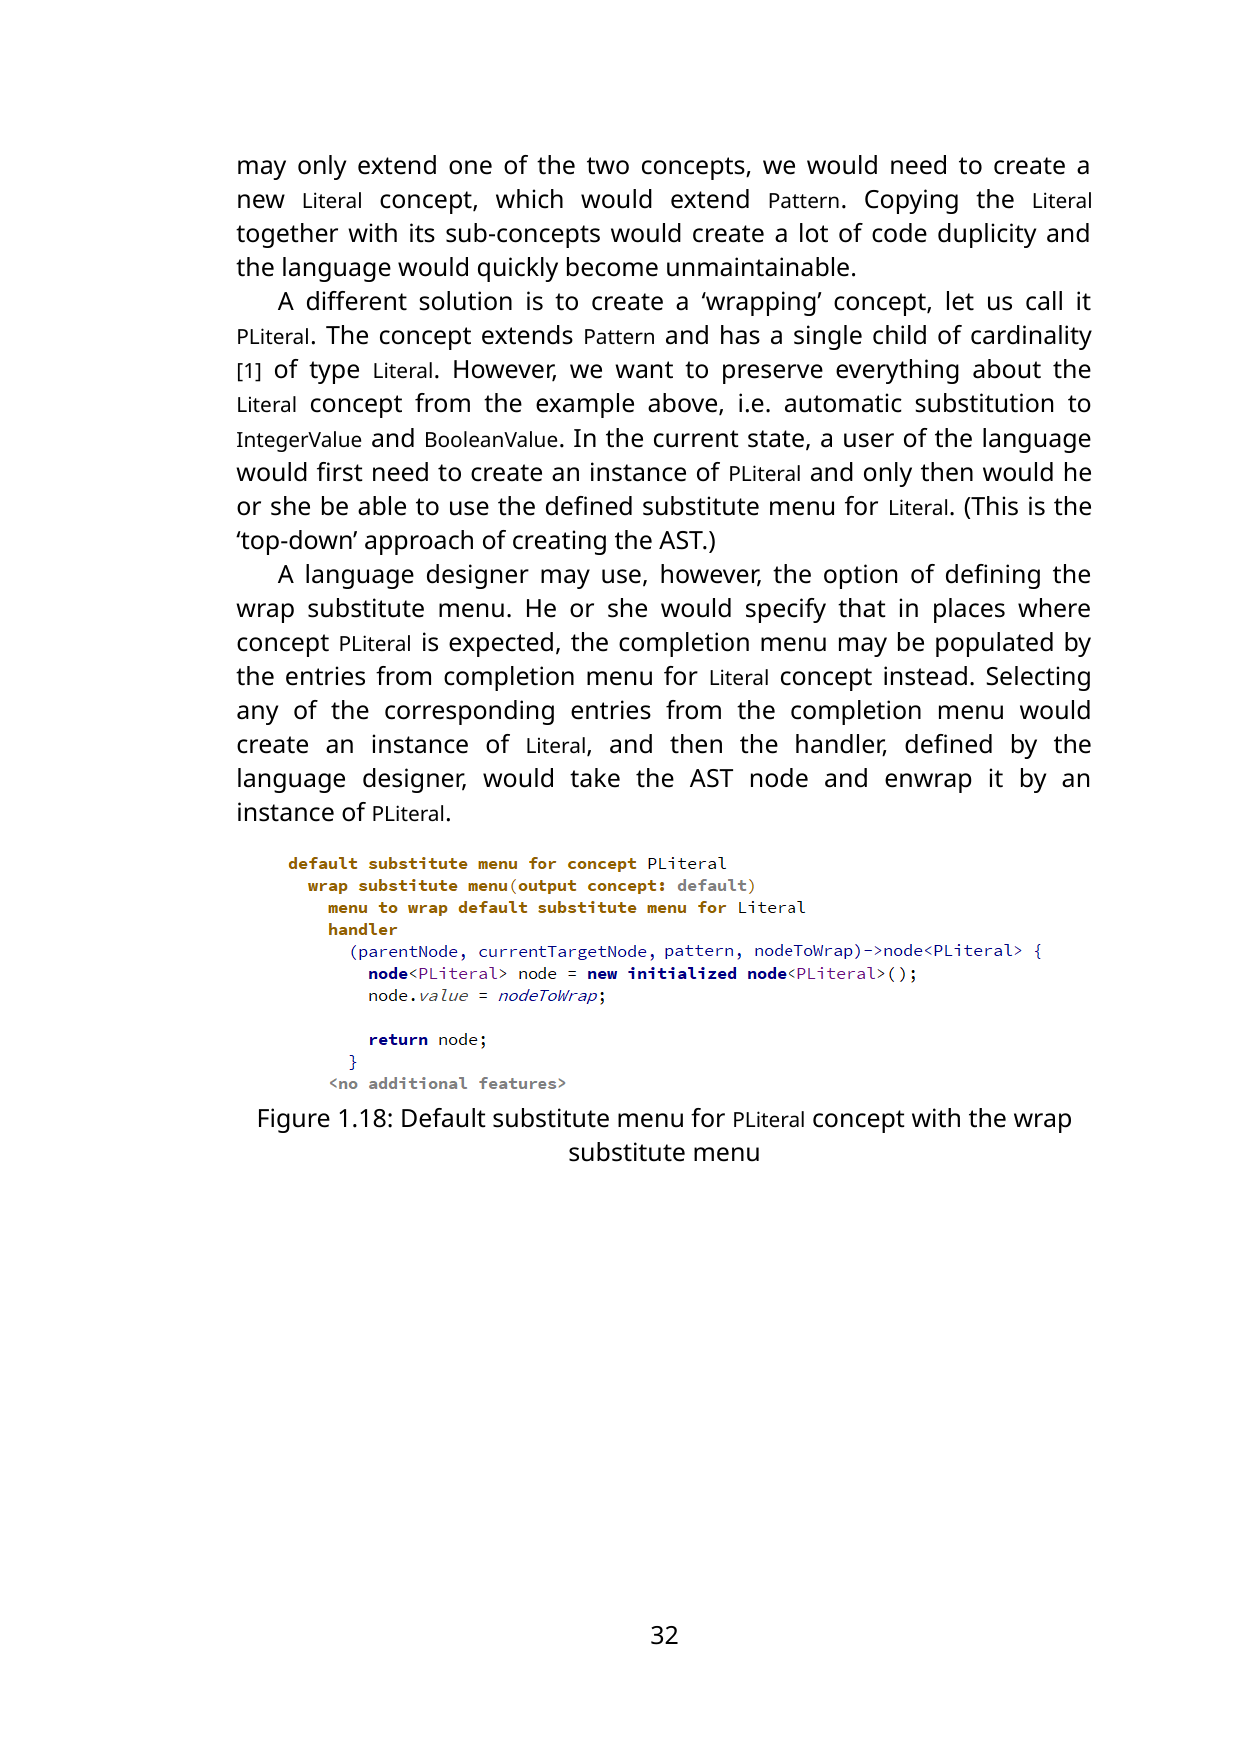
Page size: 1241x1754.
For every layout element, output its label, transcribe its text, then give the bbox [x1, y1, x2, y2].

text A language designer may use, however, the option of defining the wrap substitute menu. He or she would specify that in places where concept PLiteral is expected, the completion menu may be populated by the entries from completion menu for Literal concept instead. Selecting any of the corresponding entries from the completion menu would create an instance of Literal, and then the handler, defined by the language designer, would take the AST node and enwrap it by an instance of PLiteral. [236, 556, 1092, 829]
picture [288, 857, 1041, 1089]
text Figure 1.18: Default substitute menu for PLiteral concept with the wrap substitute menu [236, 1101, 1092, 1169]
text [236, 148, 1092, 284]
text A different solution is to create a ‘wrapping’ concept, let us call it PLiteral. The concept extends Pattern and has a single child of cardinality [1] of type Literal. However, we want to preserve everything about the Literal concept from the example above, i.e. automatic substitution to IntegerValue and BooleanValue. In the current state, a user of the language would first need to create an instance of PLiteral and only then would he or she be able to use the defined substitute menu for Literal. (This is the ‘top-down’ approach of creating the AST.) [236, 284, 1092, 556]
